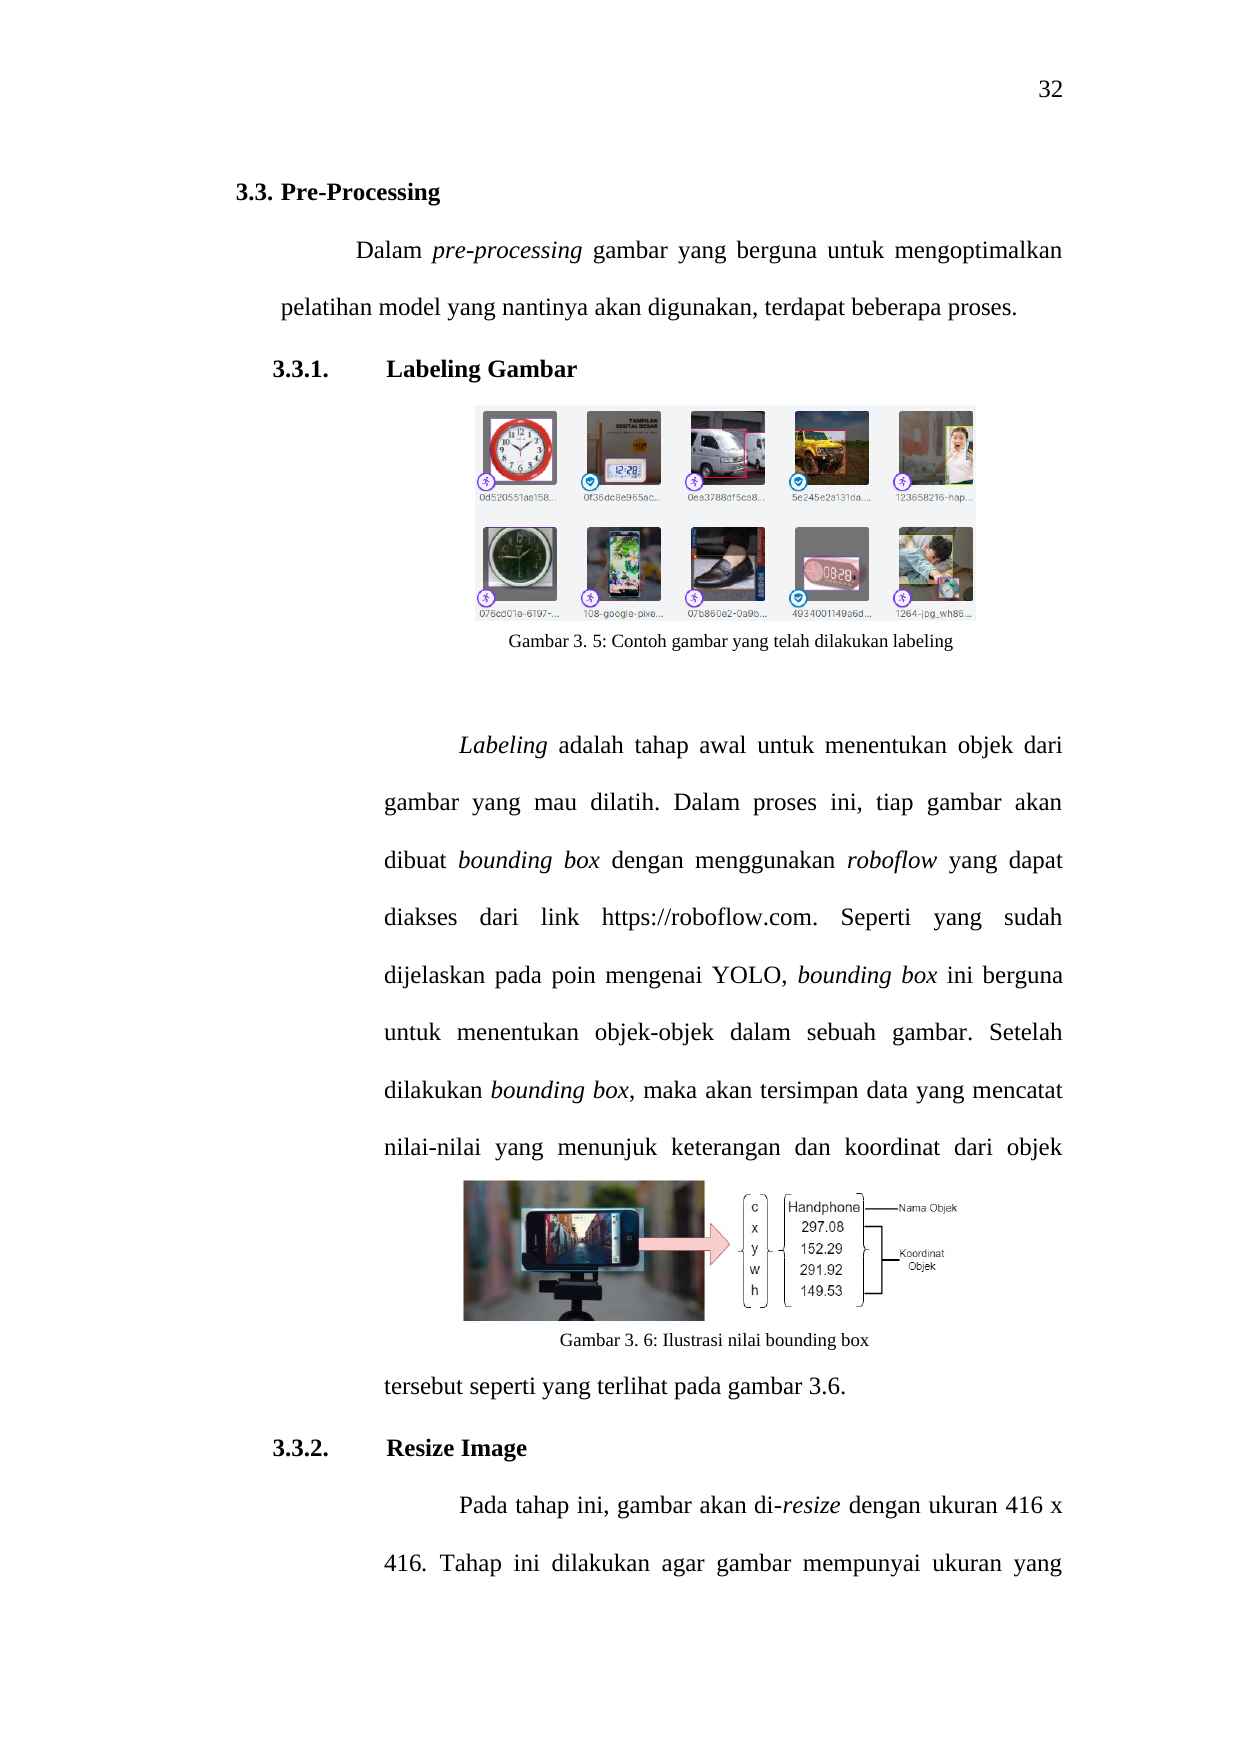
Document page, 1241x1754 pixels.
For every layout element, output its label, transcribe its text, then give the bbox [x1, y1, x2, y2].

text Dalam pre-processing gambar yang berguna untuk mengoptimalkan pelatihan model yang nantinya akan digunakan, terdapat beberapa proses. [281, 235, 1063, 321]
picture [475, 405, 976, 621]
picture [461, 1178, 968, 1323]
subtitle Resize Image [272, 1433, 1063, 1461]
subtitle Pre-Processing [236, 177, 1063, 206]
subtitle Labeling Gambar [272, 354, 1063, 383]
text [384, 1490, 1063, 1576]
